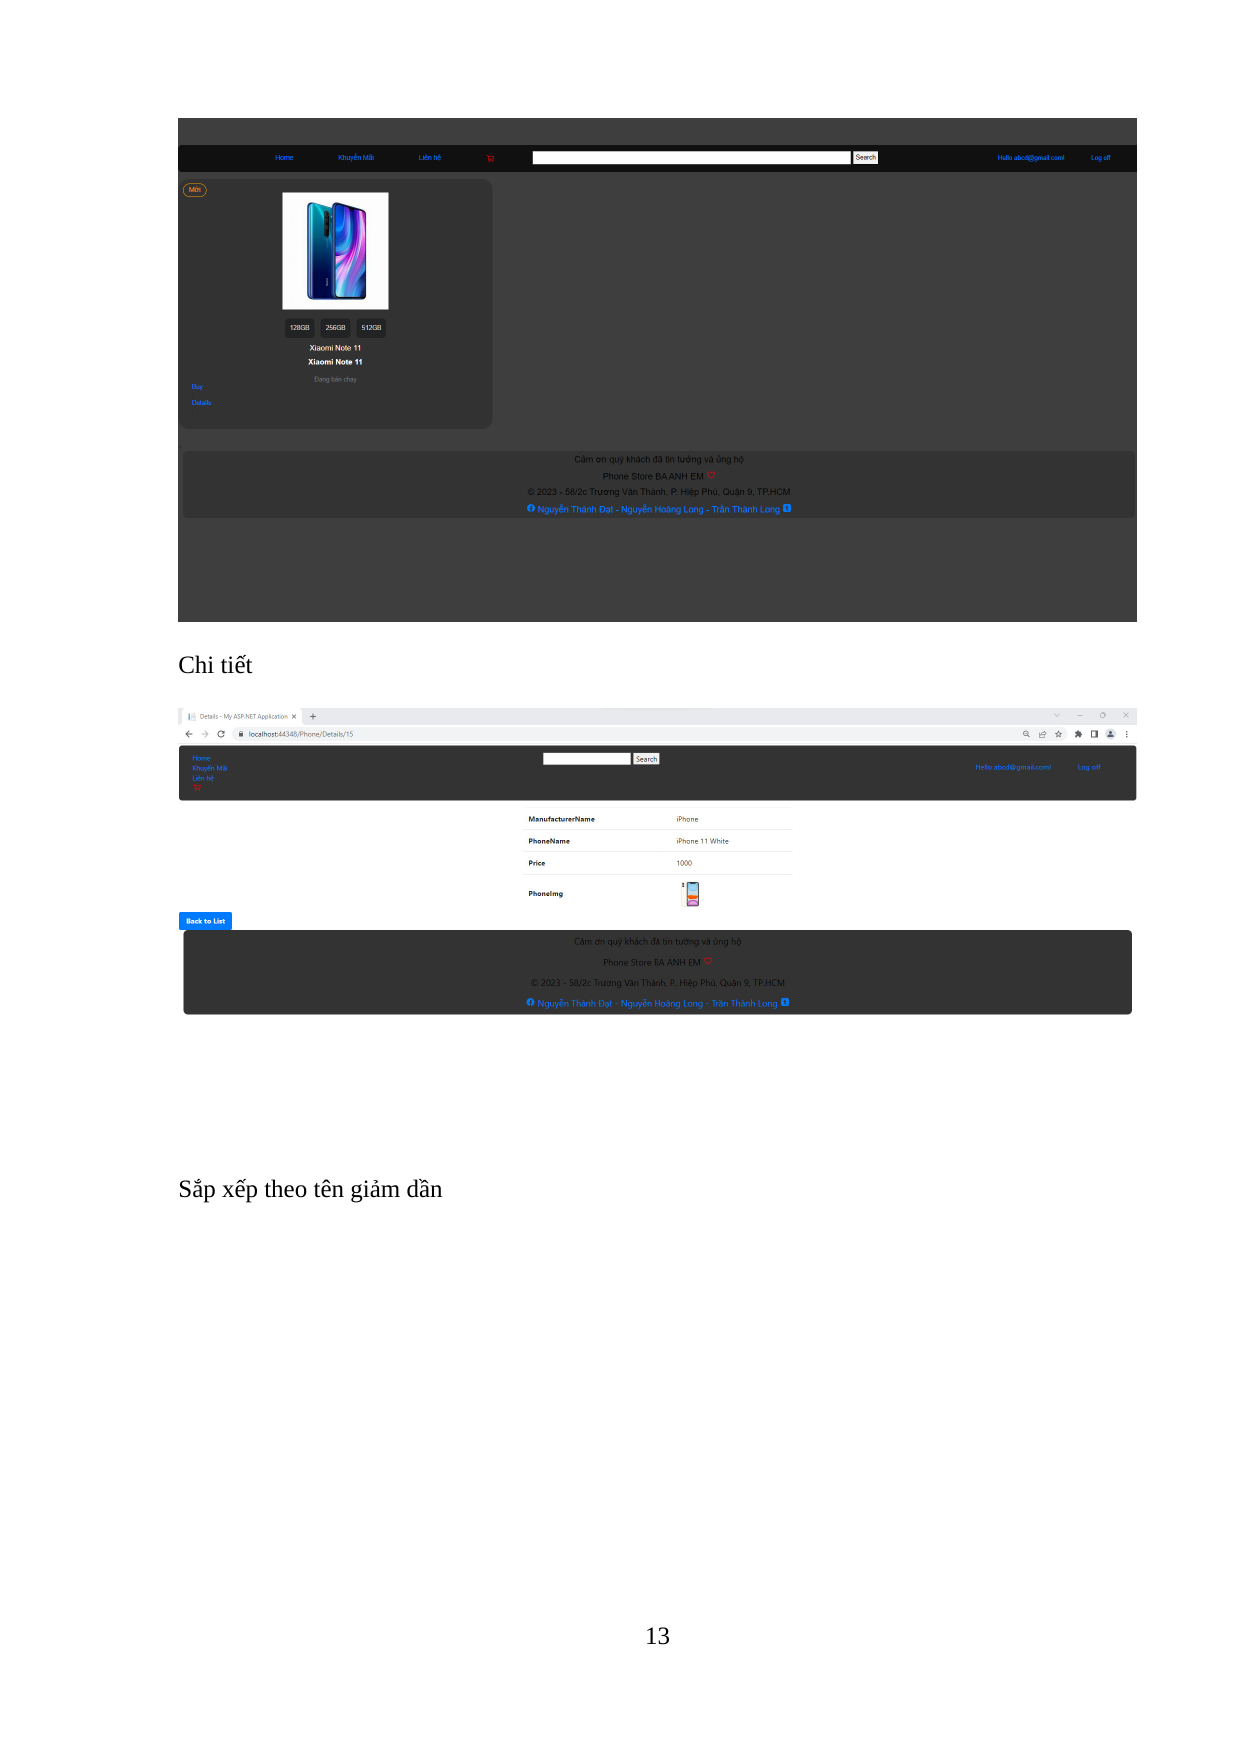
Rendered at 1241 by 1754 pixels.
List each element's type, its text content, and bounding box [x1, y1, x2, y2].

text Chi tiết [178, 651, 1137, 679]
picture [178, 708, 1137, 1146]
picture [178, 118, 1137, 622]
text Sắp xếp theo tên giảm dần [178, 1174, 1137, 1203]
